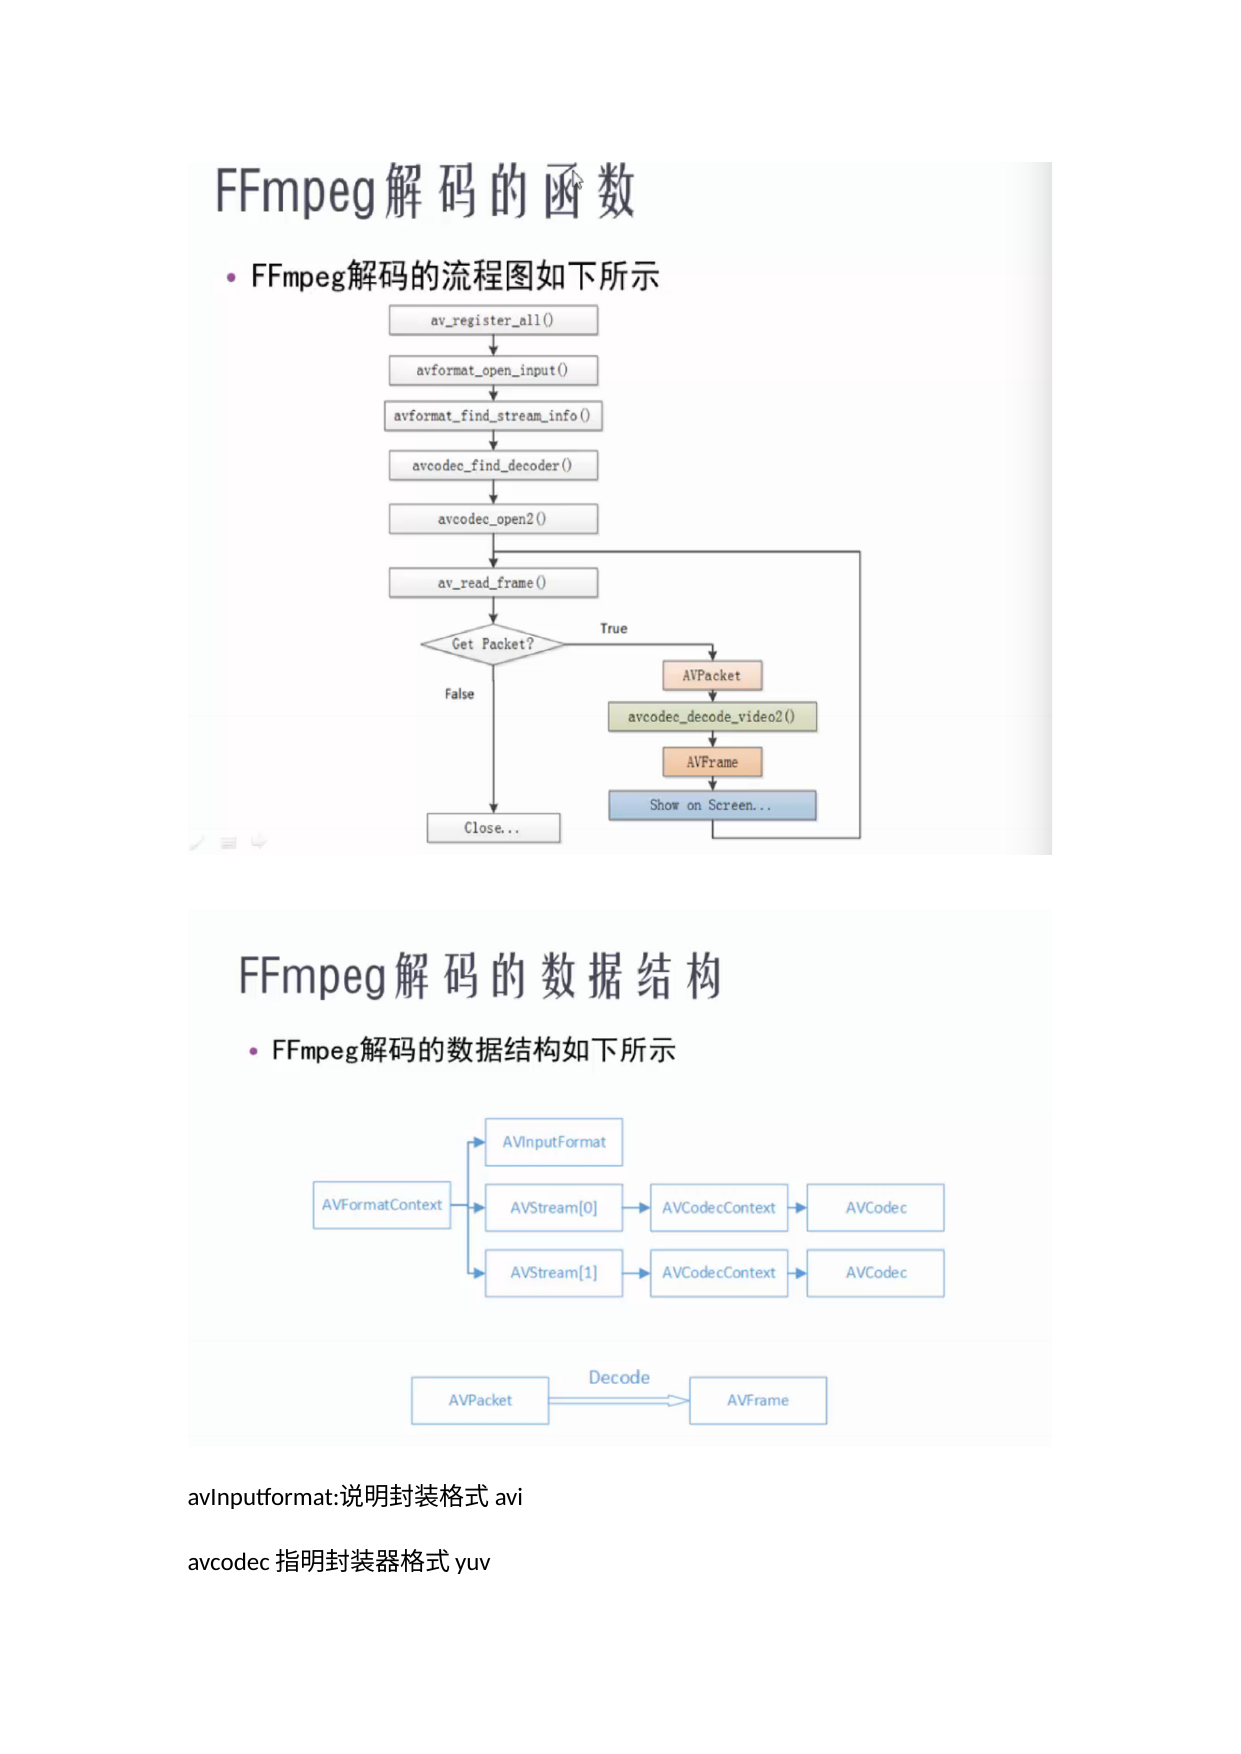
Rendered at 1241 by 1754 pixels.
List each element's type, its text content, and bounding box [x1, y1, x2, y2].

text avInputformat:说明封装格式avi [187, 1462, 1053, 1527]
picture [187, 909, 1053, 1447]
picture [187, 162, 1053, 855]
text avcodec指明封装器格式yuv [187, 1527, 1053, 1592]
